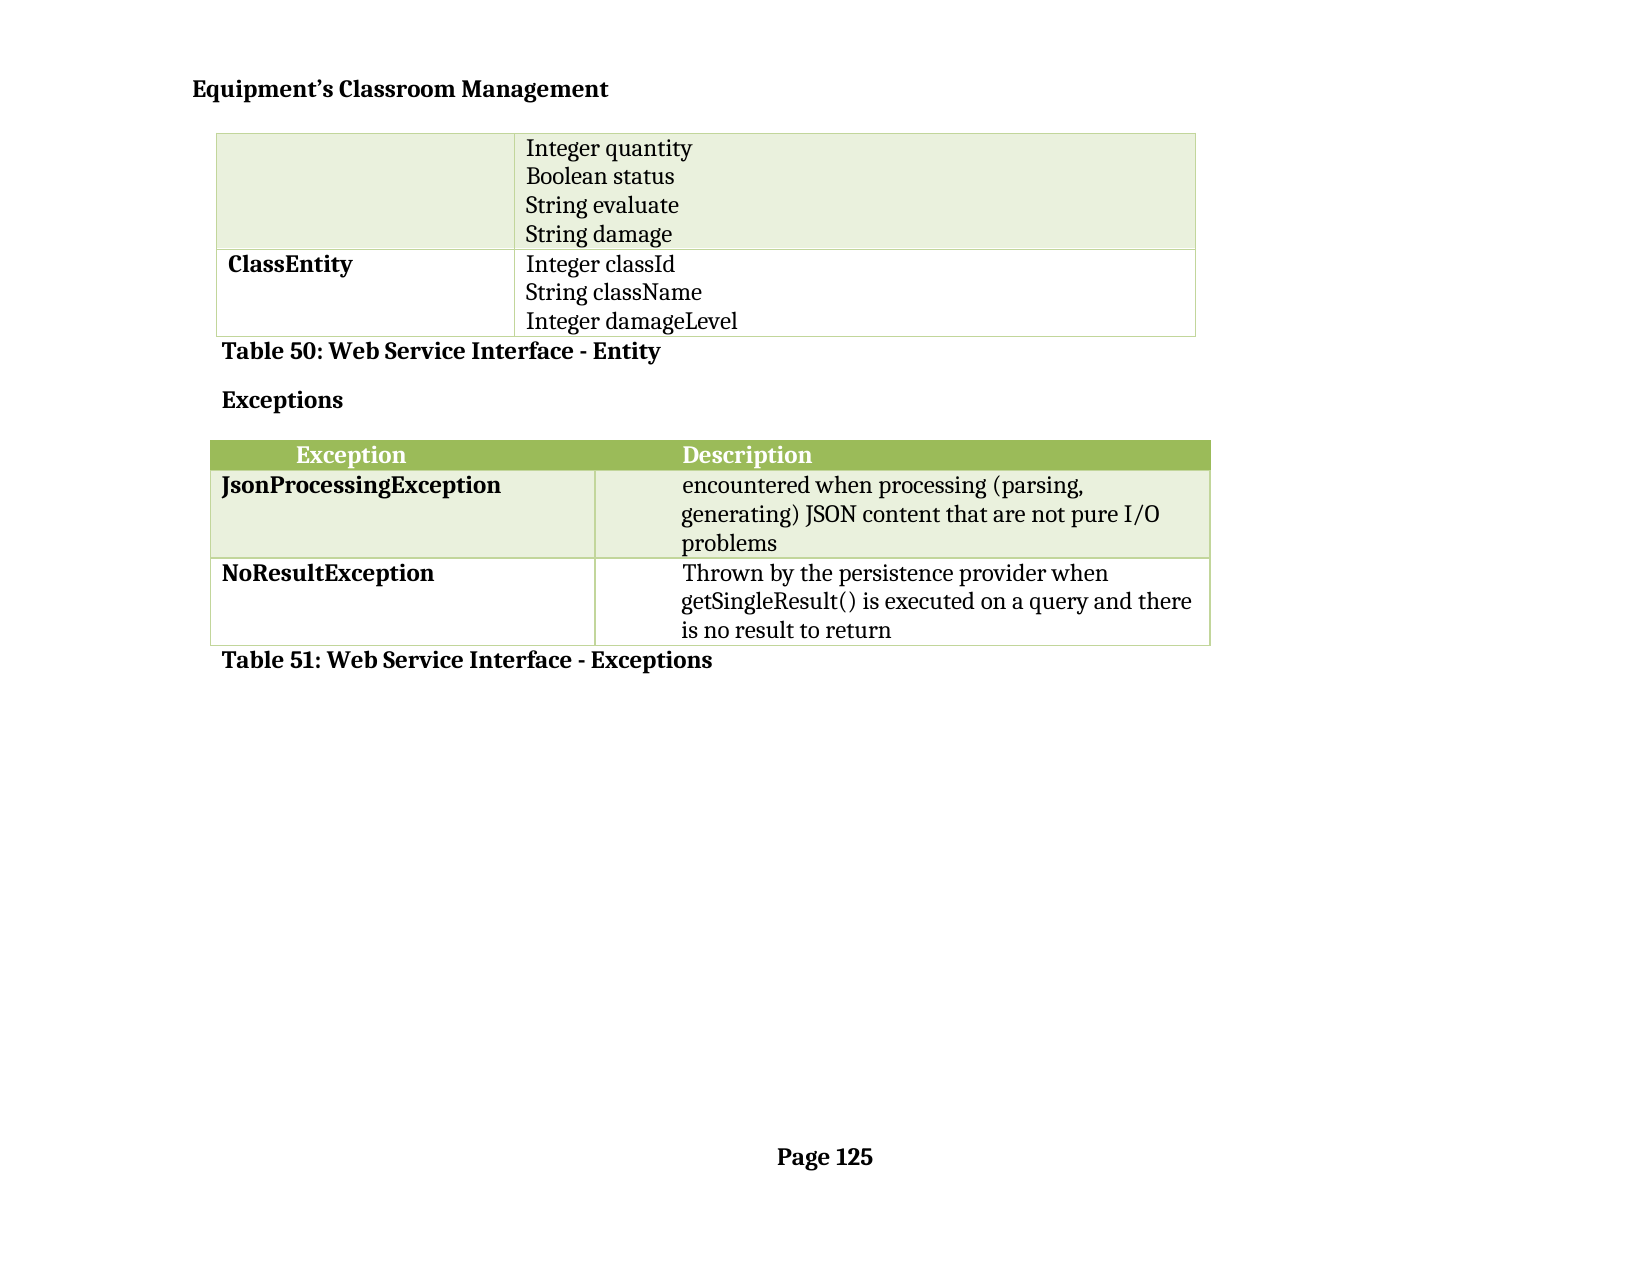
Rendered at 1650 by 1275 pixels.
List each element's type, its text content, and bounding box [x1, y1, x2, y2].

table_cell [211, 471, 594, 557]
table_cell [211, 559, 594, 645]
text Exceptions [222, 386, 1502, 415]
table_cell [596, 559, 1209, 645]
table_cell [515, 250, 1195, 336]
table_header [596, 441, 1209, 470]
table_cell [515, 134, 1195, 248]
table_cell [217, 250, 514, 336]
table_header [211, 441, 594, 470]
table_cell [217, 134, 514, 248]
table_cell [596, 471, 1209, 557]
